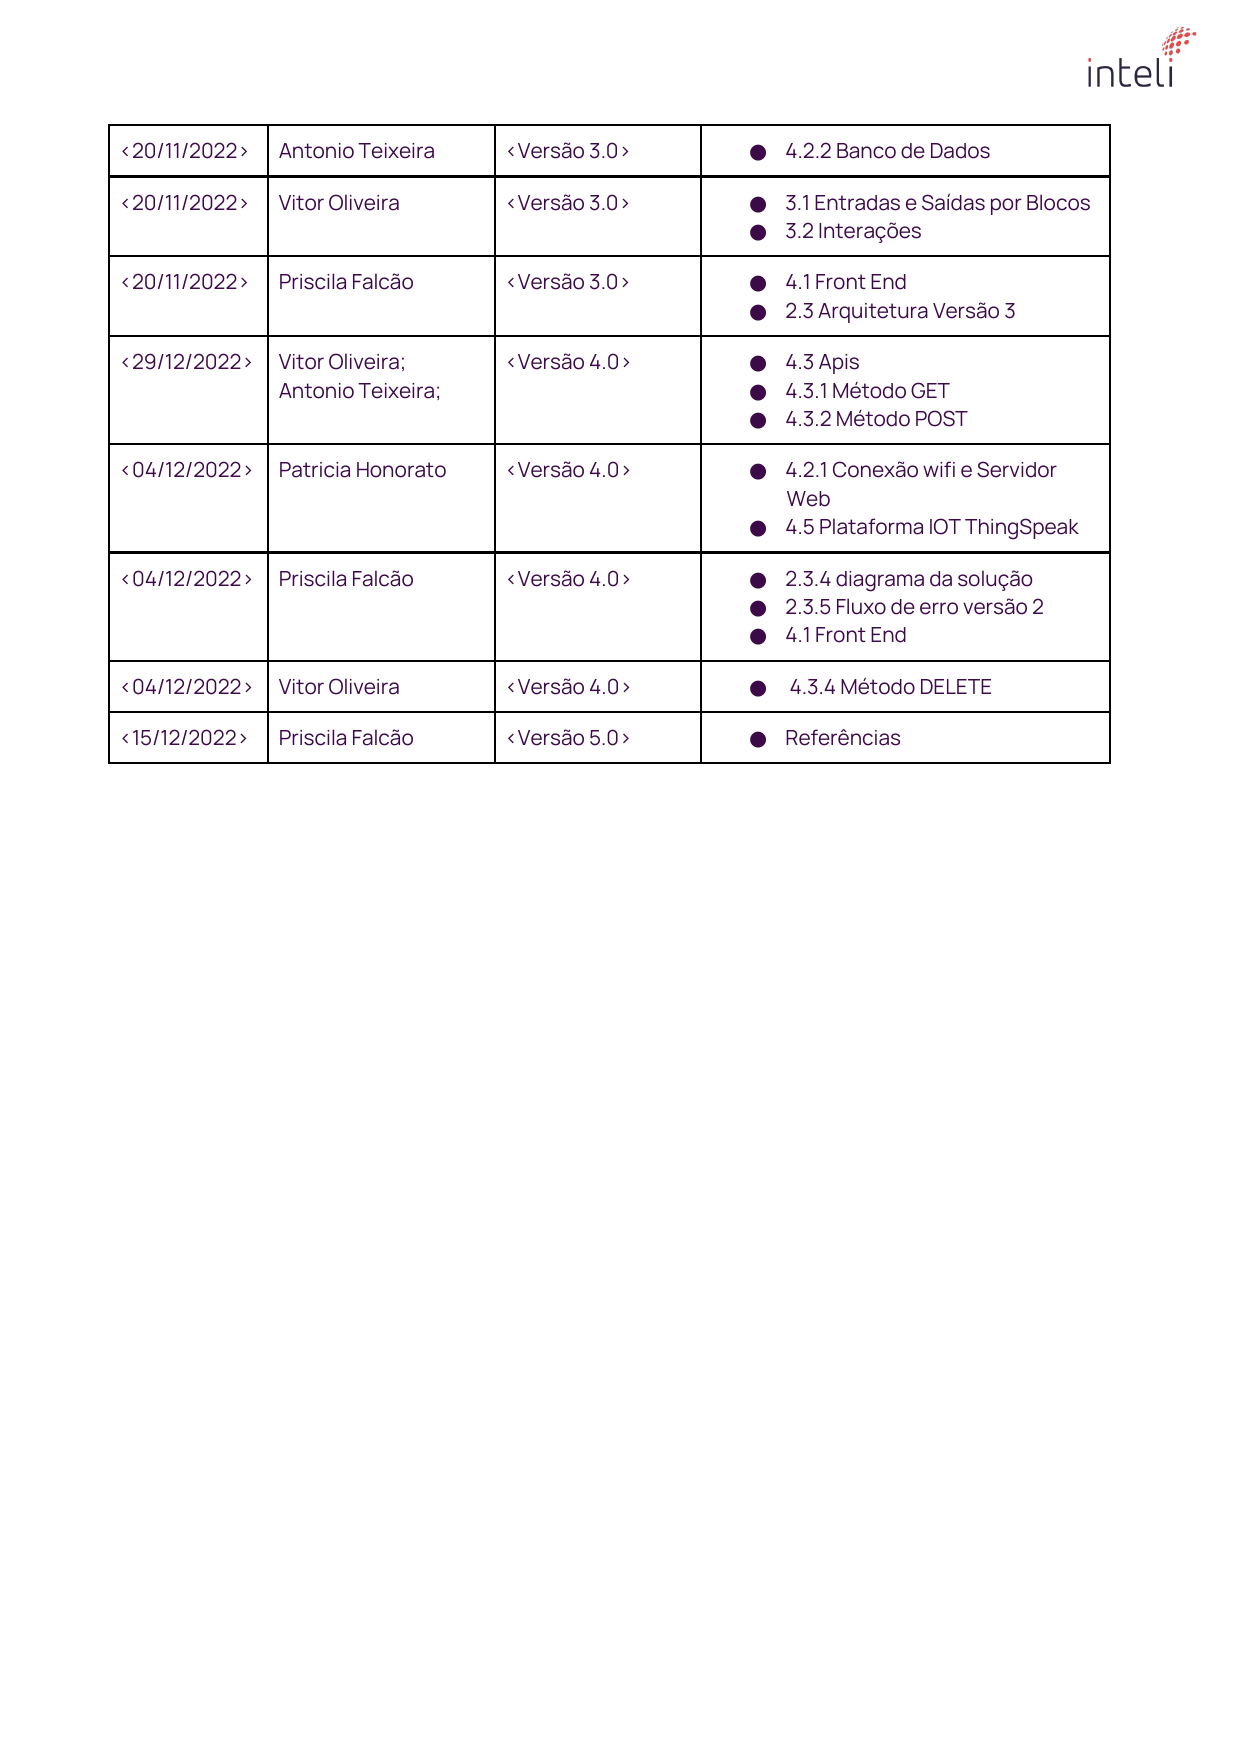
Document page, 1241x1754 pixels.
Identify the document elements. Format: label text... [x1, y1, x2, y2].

table_cell Priscila Falcão [269, 713, 494, 762]
table_cell Referências [702, 713, 1109, 762]
table_cell <Versão 3.0> [496, 126, 700, 175]
table_cell 4.3.4 Método DELETE [702, 662, 1109, 711]
table_cell <Versão 4.0> [496, 445, 700, 551]
table_cell <Versão 4.0> [496, 337, 700, 443]
table_cell <Versão 4.0> [496, 554, 700, 659]
table_cell <Versão 3.0> [496, 178, 700, 255]
table_cell 3.1 Entradas e Saídas por Blocos 3.2 Interações [702, 178, 1109, 255]
table_cell 4.2.1 Conexão wifi e Servidor Web 4.5 Plataforma IOT ThingSpeak [702, 445, 1109, 551]
table_cell Vitor Oliveira [269, 662, 494, 711]
table_cell Vitor Oliveira; Antonio Teixeira; [269, 337, 494, 443]
table_cell <Versão 4.0> [496, 662, 700, 711]
table_cell <29/12/2022> [110, 337, 267, 443]
table_cell <Versão 3.0> [496, 257, 700, 335]
table_cell Vitor Oliveira [269, 178, 494, 255]
table_cell 4.2.2 Banco de Dados [702, 126, 1109, 175]
table_cell 4.1 Front End 2.3 Arquitetura Versão 3 [702, 257, 1109, 335]
table_cell <15/12/2022> [110, 713, 267, 762]
table_cell <20/11/2022> [110, 126, 267, 175]
table_cell 2.3.4 diagrama da solução 2.3.5 Fluxo de erro versão 2 4.1 Front End [702, 554, 1109, 659]
table_cell Priscila Falcão [269, 257, 494, 335]
table_cell <20/11/2022> [110, 178, 267, 255]
table_cell <04/12/2022> [110, 445, 267, 551]
table_cell <04/12/2022> [110, 554, 267, 659]
table_cell Priscila Falcão [269, 554, 494, 659]
table_cell <04/12/2022> [110, 662, 267, 711]
table_cell Antonio Teixeira [269, 126, 494, 175]
table_cell 4.3 Apis 4.3.1 Método GET 4.3.2 Método POST [702, 337, 1109, 443]
table_cell <Versão 5.0> [496, 713, 700, 762]
picture [1088, 27, 1197, 87]
table_cell Patricia Honorato [269, 445, 494, 551]
table_cell <20/11/2022> [110, 257, 267, 335]
